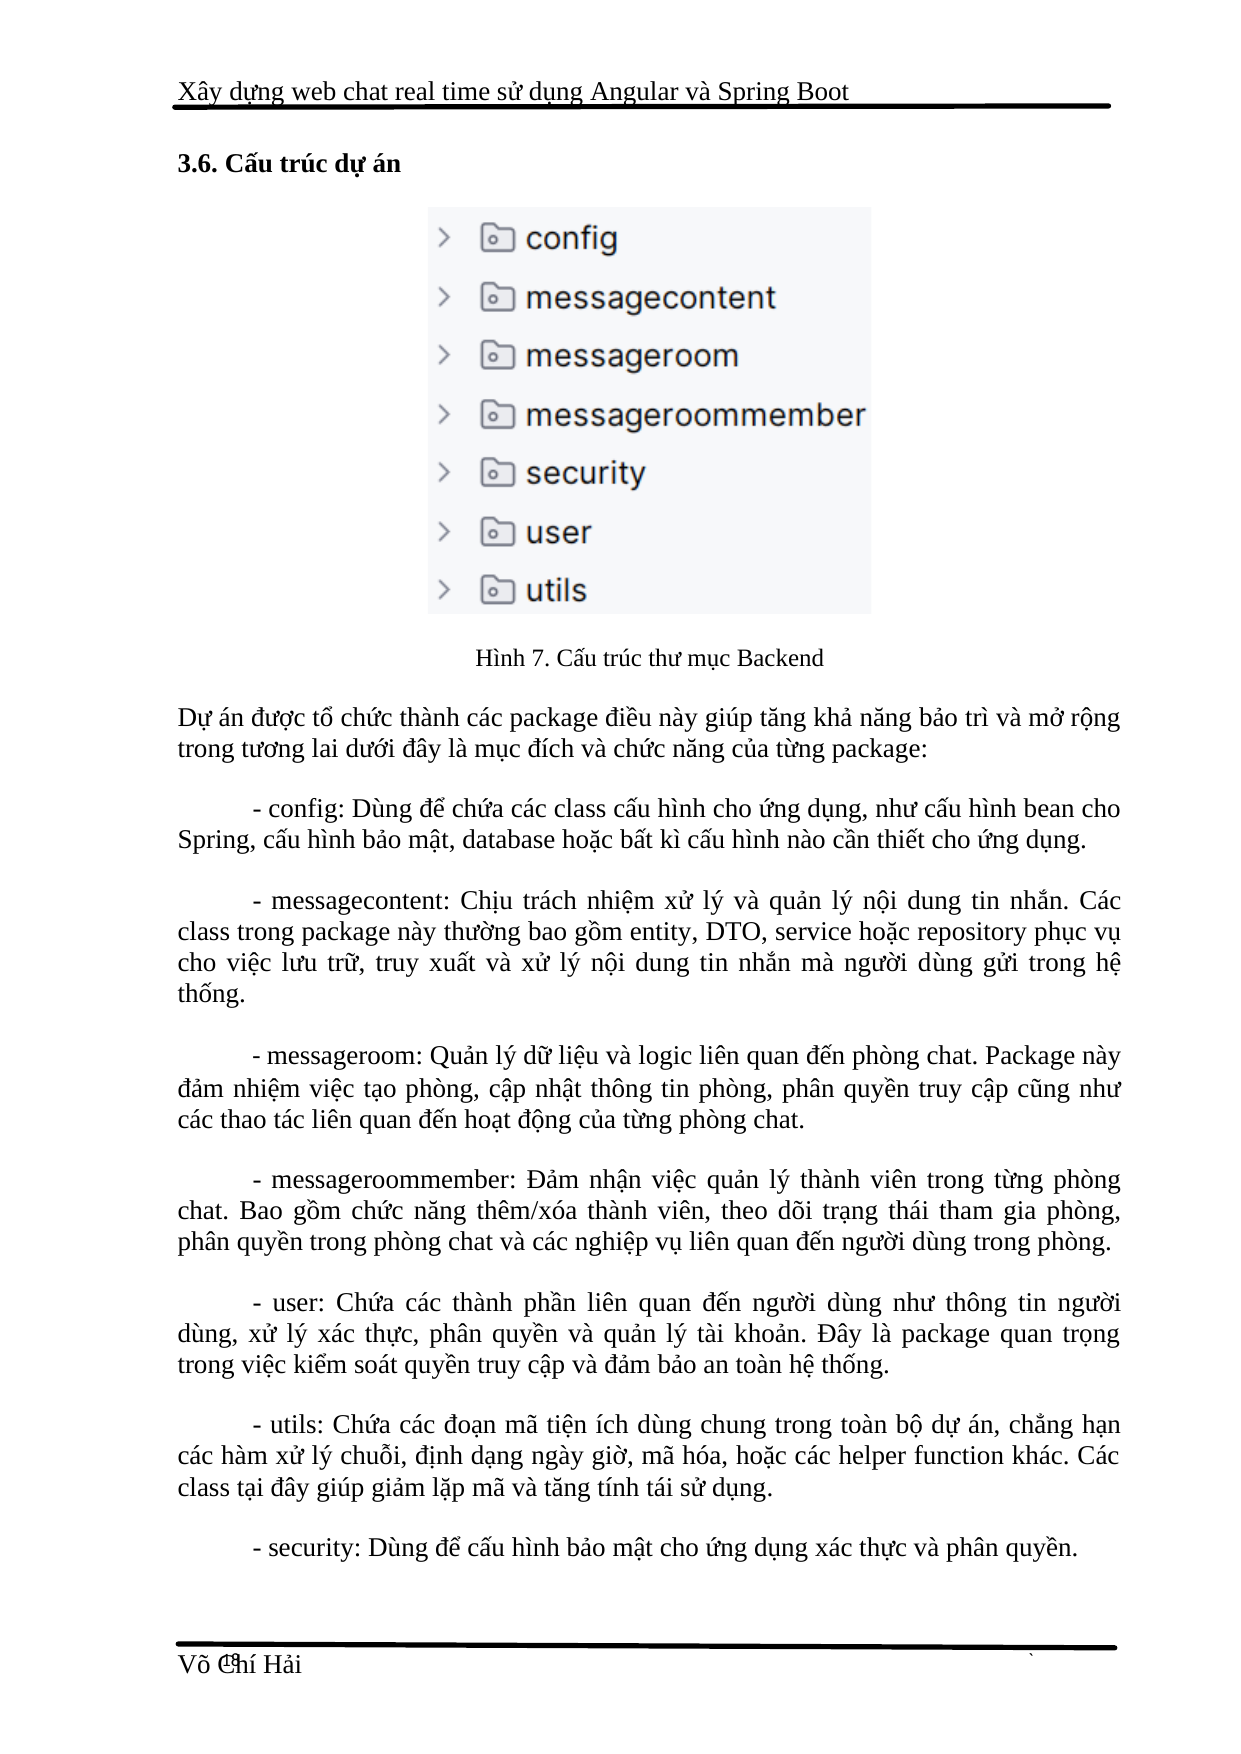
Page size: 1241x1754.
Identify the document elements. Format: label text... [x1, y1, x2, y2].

text - messageroom: Quản lý dữ liệu và logic liên quan đến phòng chat. Package này đảm nhiệm việc tạo phòng, cập nhật thông tin phòng, phân quyền truy cập cũng như các thao tác liên quan đến hoạt động của từng phòng chat. [177, 1038, 1122, 1134]
text Dự án được tổ chức thành các package điều này giúp tăng khả năng bảo trì và mở rộng trong tương lai dưới đây là mục đích và chức năng của từng package: [177, 701, 1122, 763]
text - messageroommember: Đảm nhận việc quản lý thành viên trong từng phòng chat. Bao gồm chức năng thêm/xóa thành viên, theo dõi trạng thái tham gia phòng, phân quyền trong phòng chat và các nghiệp vụ liên quan đến người dùng trong phòng. [177, 1163, 1122, 1257]
picture [427, 207, 872, 614]
text - user: Chứa các thành phần liên quan đến người dùng như thông tin người dùng, xử lý xác thực, phân quyền và quản lý tài khoản. Đây là package quan trọng trong việc kiểm soát quyền truy cập và đảm bảo an toàn hệ thống. [177, 1286, 1122, 1379]
text Hình 7. Cấu trúc thư mục Backend [177, 643, 1122, 672]
text - config: Dùng để chứa các class cấu hình cho ứng dụng, như cấu hình bean cho Spring, cấu hình bảo mật, database hoặc bất kì cấu hình nào cần thiết cho ứng dụng. [177, 792, 1122, 855]
text - messagecontent: Chịu trách nhiệm xử lý và quản lý nội dung tin nhắn. Các class trong package này thường bao gồm entity, DTO, service hoặc repository phục vụ cho việc lưu trữ, truy xuất và xử lý nội dung tin nhắn mà người dùng gửi trong hệ thống. [177, 884, 1122, 1008]
text - utils: Chứa các đoạn mã tiện ích dùng chung trong toàn bộ dự án, chẳng hạn các hàm xử lý chuỗi, định dạng ngày giờ, mã hóa, hoặc các helper function khác. Các class tại đây giúp giảm lặp mã và tăng tính tái sử dụng. [177, 1408, 1122, 1502]
text - security: Dùng để cấu hình bảo mật cho ứng dụng xác thực và phân quyền. [177, 1531, 1122, 1562]
text 3.6. Cấu trúc dự án [177, 147, 1122, 178]
